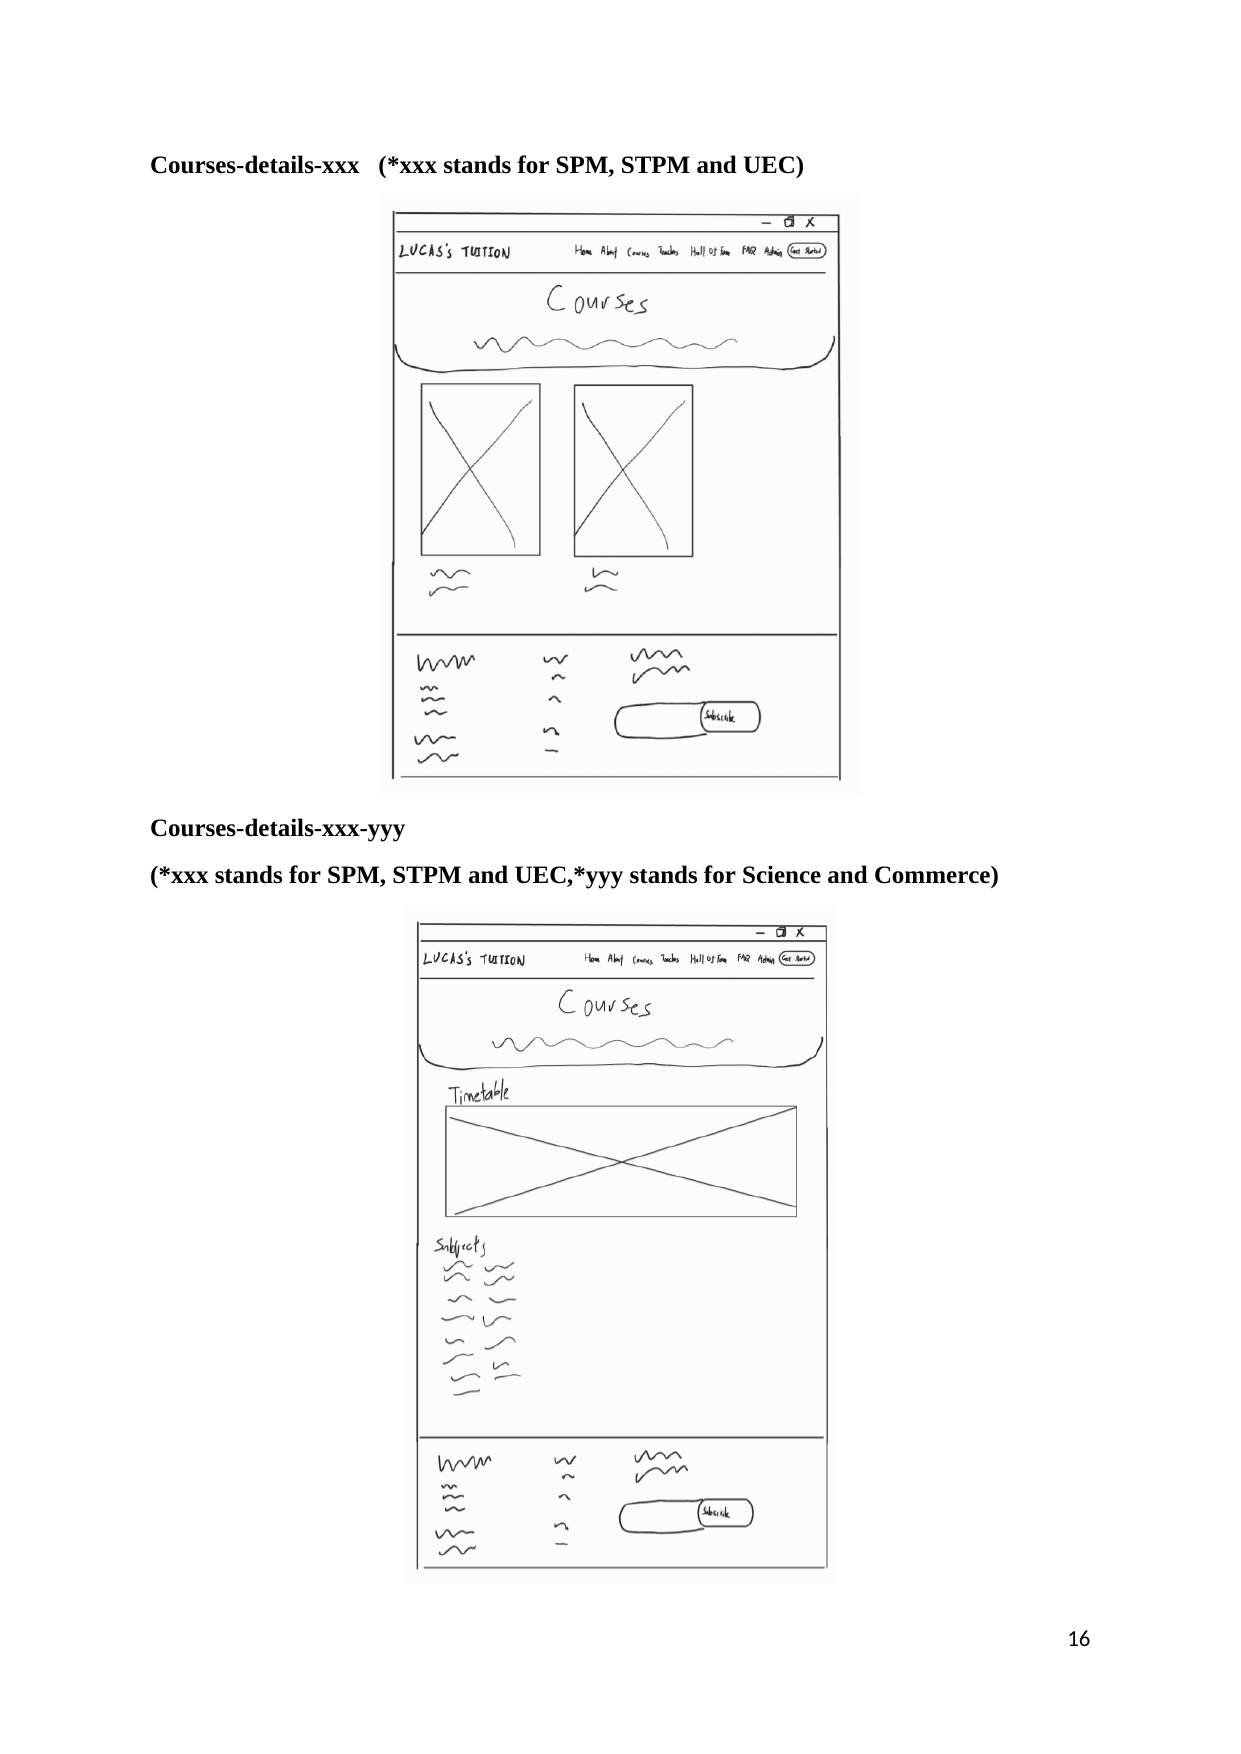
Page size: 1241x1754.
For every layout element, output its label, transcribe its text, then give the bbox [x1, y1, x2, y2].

text Courses-details-xxx-yyy [150, 813, 1090, 842]
text (*xxx stands for SPM, STPM and UEC,*yyy stands for Science and Commerce) [150, 861, 1090, 889]
picture [404, 908, 837, 1584]
text Courses-details-xxx (*xxx stands for SPM, STPM and UEC) [150, 150, 1090, 179]
picture [380, 197, 861, 794]
